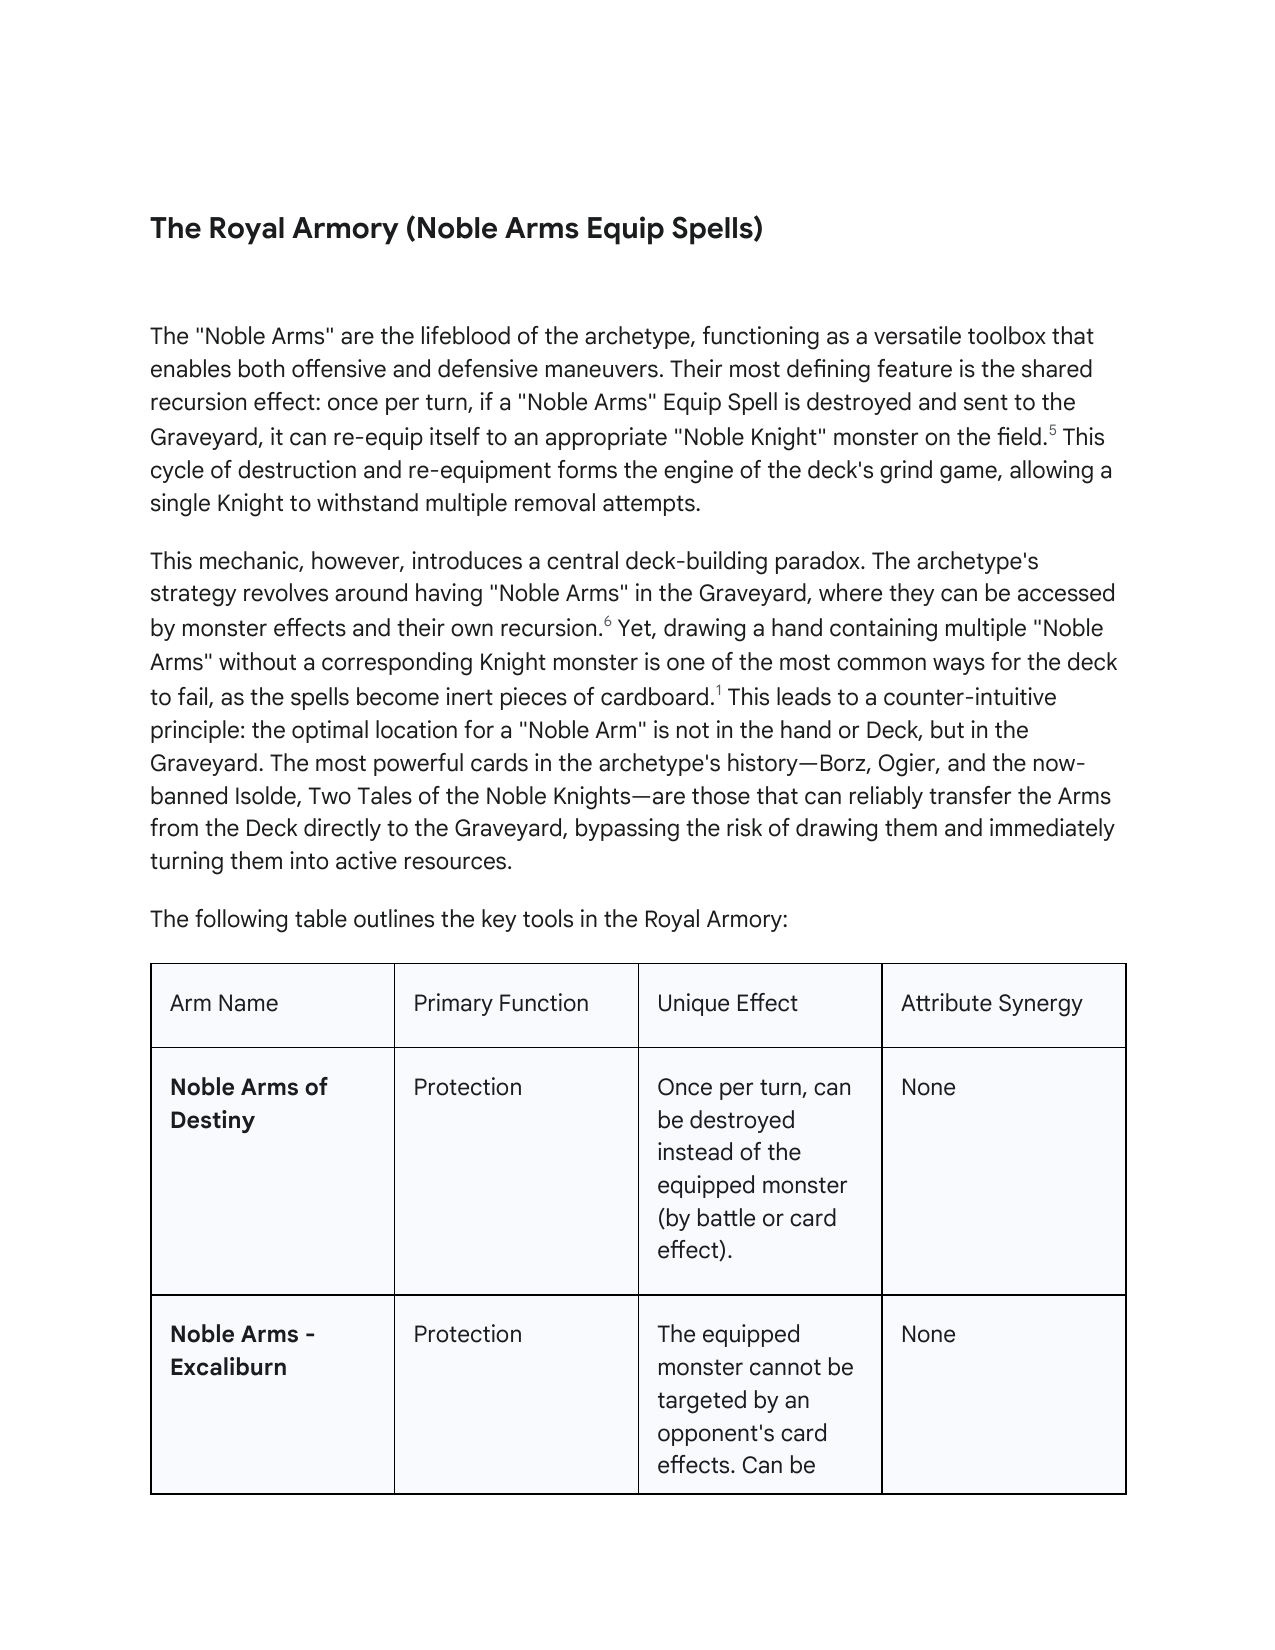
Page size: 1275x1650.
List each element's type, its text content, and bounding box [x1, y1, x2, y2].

table_cell None [883, 1296, 1125, 1493]
subtitle The Royal Armory (Noble Arms Equip Spells) [150, 211, 1125, 247]
table_header Unique Effect [639, 964, 881, 1047]
table_header Arm Name [152, 964, 394, 1047]
table_cell Protection [395, 1048, 638, 1294]
table_cell None [883, 1048, 1125, 1294]
text The following table outlines the key tools in the Royal Armory: [150, 905, 1125, 934]
table_cell Noble Arms of Destiny [152, 1048, 394, 1294]
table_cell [152, 1296, 394, 1493]
text This mechanic, however, introduces a central deck-building paradox. The archetype's strategy revolves around having "Noble Arms" in the Graveyard, where they can be accessed by monster effects and their own recursion.6 Yet, drawing a hand containing multiple "Noble Arms" without a corresponding Knight monster is one of the most common ways for the deck to fail, as the spells become inert pieces of cardboard.1 This leads to a counter-intuitive principle: the optimal location for a "Noble Arm" is not in the hand or Deck, but in the Graveyard. The most powerful cards in the archetype's history—Borz, Ogier, and the now-banned Isolde, Two Tales of the Noble Knights—are those that can reliably transfer the Arms from the Deck directly to the Graveyard, bypassing the risk of drawing them and immediately turning them into active resources. [150, 547, 1125, 876]
table_cell Once per turn, can be destroyed instead of the equipped monster (by battle or card effect). [639, 1048, 881, 1294]
table_cell Protection [395, 1296, 638, 1493]
table_header Attribute Synergy [883, 964, 1125, 1047]
text The "Noble Arms" are the lifeblood of the archetype, functioning as a versatile toolbox that enables both offensive and defensive maneuvers. Their most defining feature is the shared recursion effect: once per turn, if a "Noble Arms" Equip Spell is destroyed and sent to the Graveyard, it can re-equip itself to an appropriate "Noble Knight" monster on the field.5 This cycle of destruction and re-equipment forms the engine of the deck's grind game, allowing a single Knight to withstand multiple removal attempts. [150, 323, 1125, 518]
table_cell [639, 1296, 881, 1493]
table_header Primary Function [395, 964, 638, 1047]
